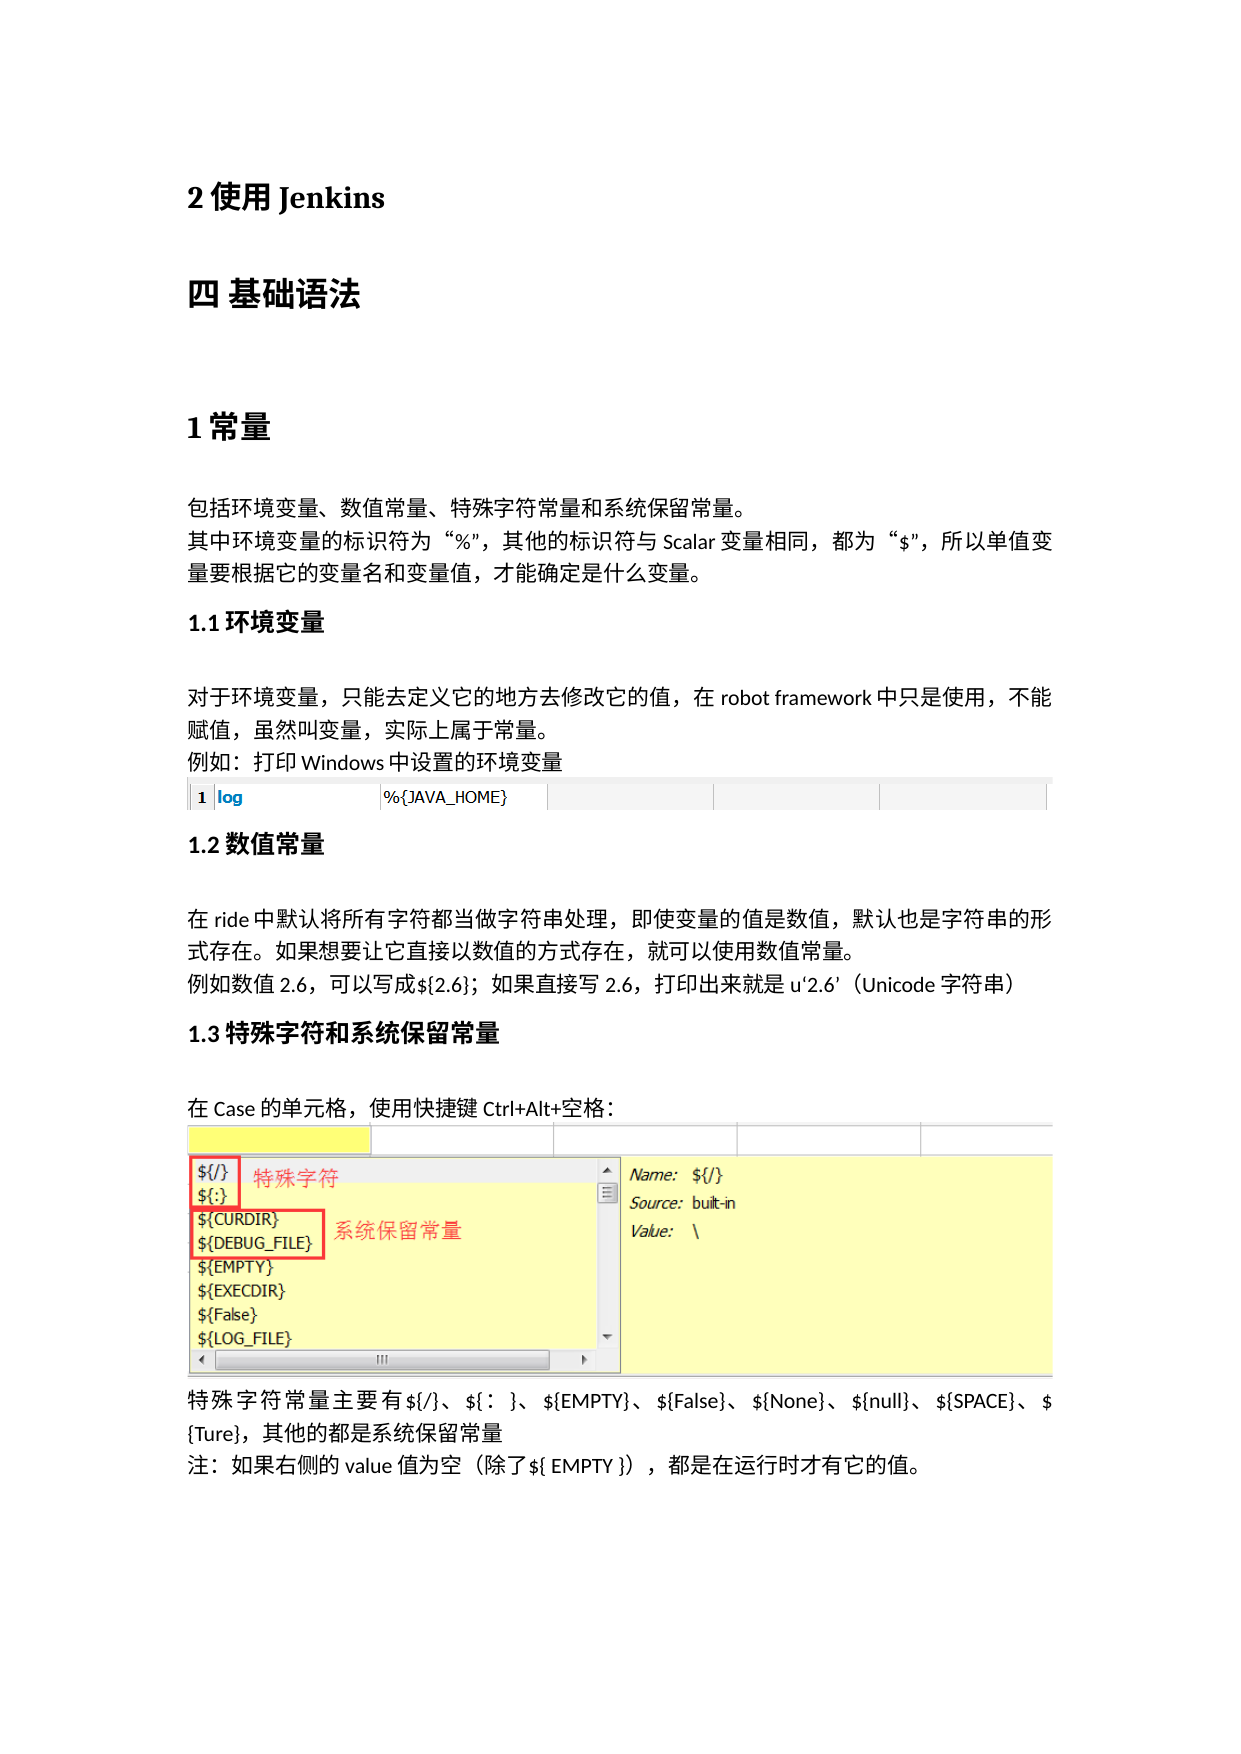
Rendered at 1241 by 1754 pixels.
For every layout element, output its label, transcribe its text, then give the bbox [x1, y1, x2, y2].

subtitle 数值常量 [187, 810, 1053, 875]
picture [187, 1122, 1053, 1379]
picture [187, 777, 1053, 810]
subtitle 使用Jenkins [187, 162, 1053, 227]
subtitle 常量 [187, 393, 1053, 458]
subtitle 环境变量 [187, 588, 1053, 653]
text 包括环境变量、数值常量、特殊字符常量和系统保留常量。 [187, 491, 1053, 523]
text 例如数值2.6，可以写成${2.6}；如果直接写2.6，打印出来就是u‘2.6’（Unicode字符串） [187, 966, 1053, 999]
subtitle 特殊字符和系统保留常量 [187, 999, 1053, 1064]
text 例如：打印Windows中设置的环境变量 [187, 745, 1053, 777]
subtitle 基础语法 [187, 260, 1053, 325]
text 对于环境变量，只能去定义它的地方去修改它的值，在robot framework中只是使用，不能赋值，虽然叫变量，实际上属于常量。 [187, 680, 1053, 745]
text 特殊字符常量主要有${/}、${：}、${EMPTY}、${False}、${None}、${null}、${SPACE}、${Ture}，其他的都是系统保留常量 [187, 1383, 1053, 1448]
text 注：如果右侧的value值为空（除了${ EMPTY }），都是在运行时才有它的值。 [187, 1448, 1053, 1480]
text 其中环境变量的标识符为“%”，其他的标识符与Scalar变量相同，都为“$”，所以单值变量要根据它的变量名和变量值，才能确定是什么变量。 [187, 523, 1053, 588]
text 在ride中默认将所有字符都当做字符串处理，即使变量的值是数值，默认也是字符串的形式存在。如果想要让它直接以数值的方式存在，就可以使用数值常量。 [187, 901, 1053, 966]
text 在Case的单元格，使用快捷键Ctrl+Alt+空格： [187, 1090, 1053, 1122]
